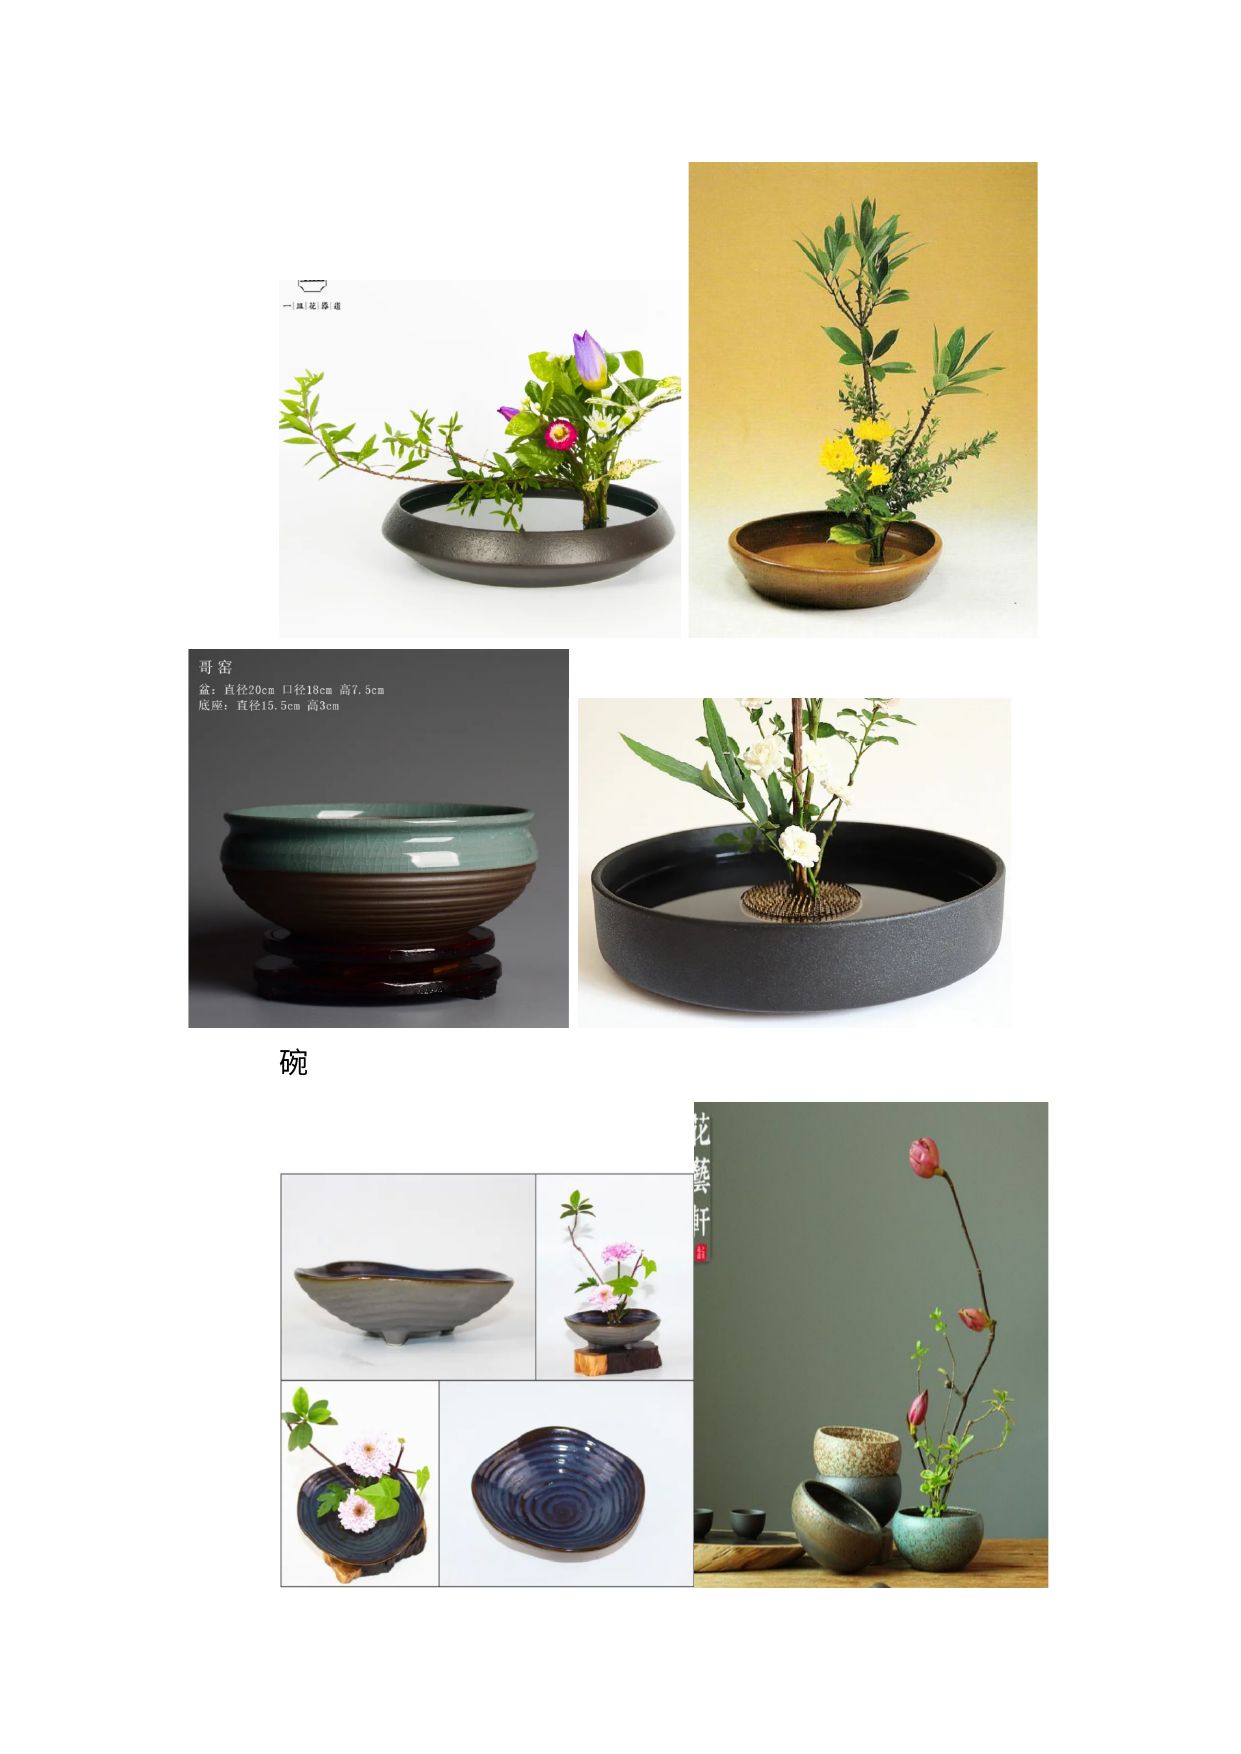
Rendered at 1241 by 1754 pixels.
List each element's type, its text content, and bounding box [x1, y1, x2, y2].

picture [187, 649, 1032, 1028]
picture [279, 1102, 1049, 1588]
text 碗 [187, 1039, 1053, 1082]
picture [279, 162, 1038, 638]
